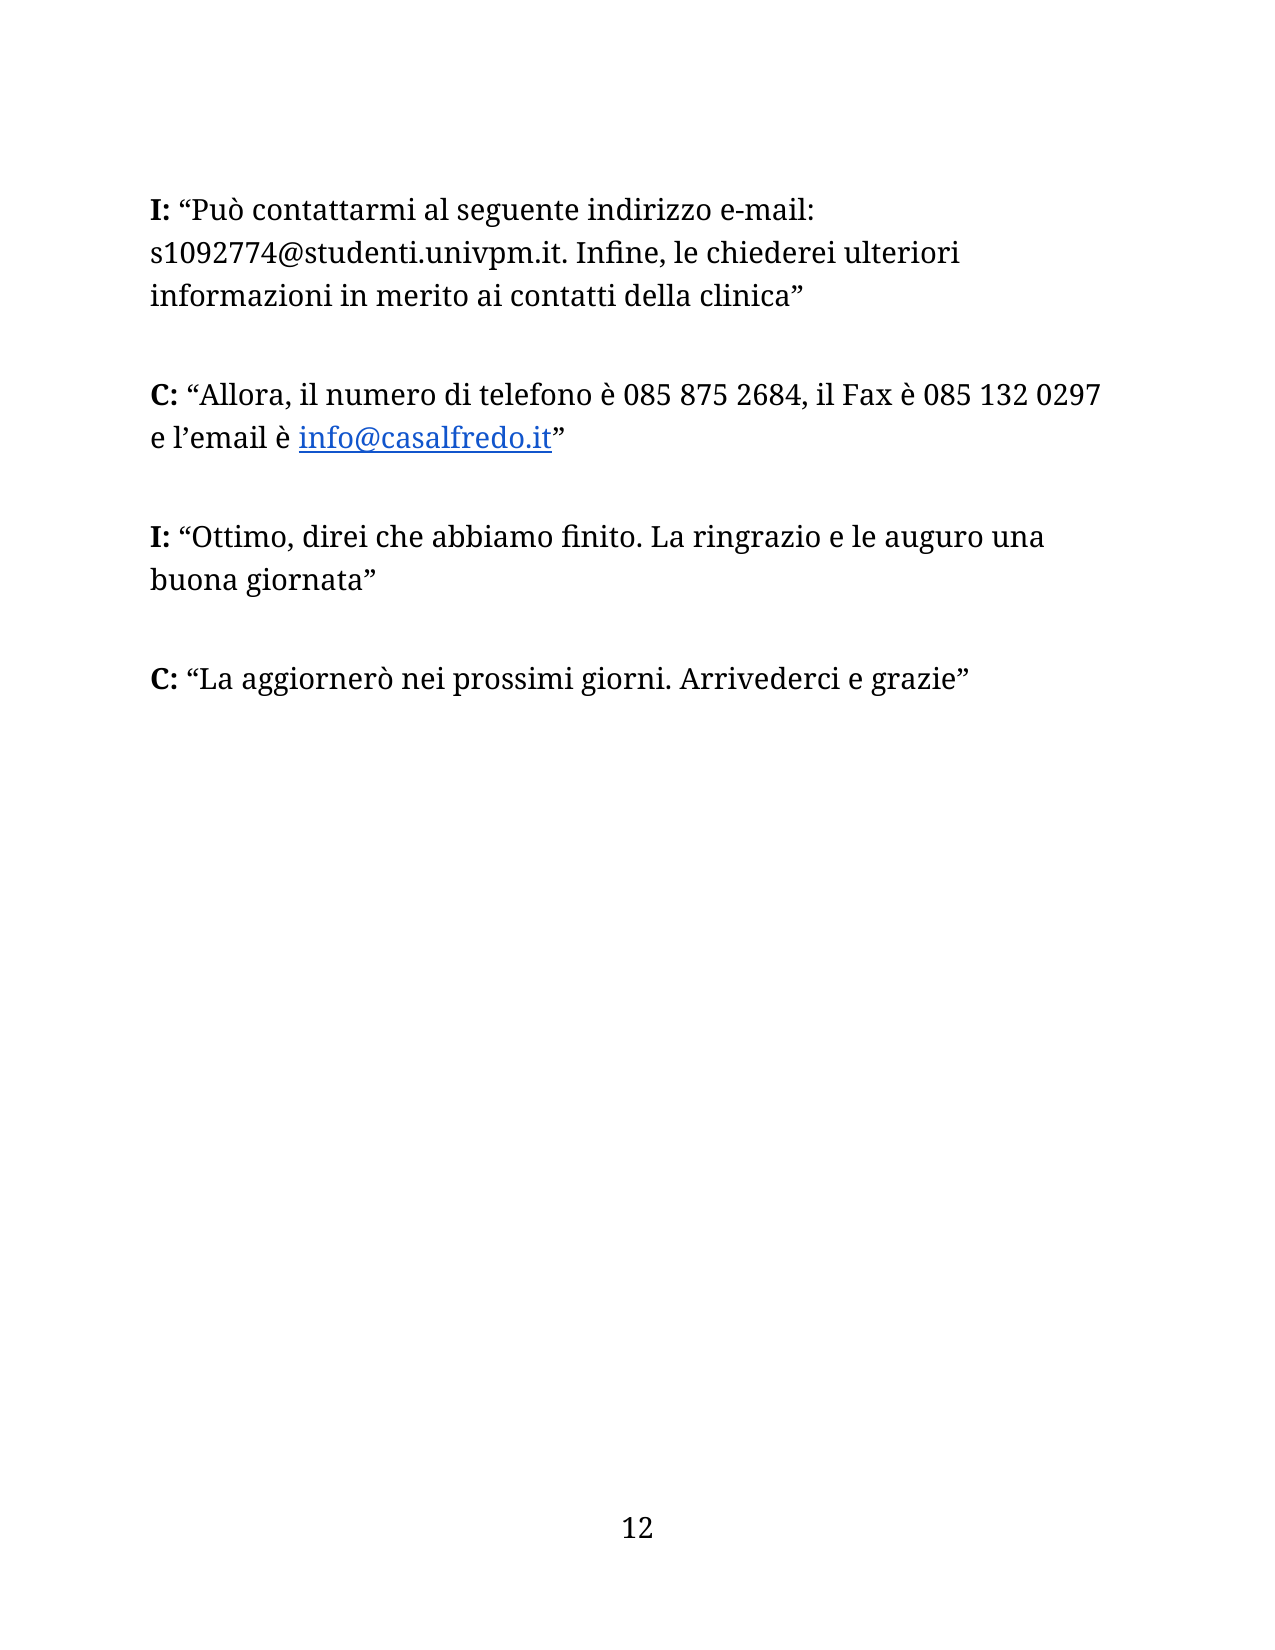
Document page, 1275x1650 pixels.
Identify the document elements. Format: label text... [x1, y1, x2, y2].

text C: “Allora, il numero di telefono è 085 875 2684, il Fax è 085 132 0297 e l’email è info@casalfredo.it” [150, 374, 1125, 457]
text I: “Ottimo, direi che abbiamo finito. La ringrazio e le auguro una buona giornata” [150, 516, 1125, 599]
text I: “Può contattarmi al seguente indirizzo e-mail: s1092774@studenti.univpm.it. Infine, le chiederei ulteriori informazioni in merito ai contatti della clinica” [150, 190, 1125, 315]
text C: “La aggiornerò nei prossimi giorni. Arrivederci e grazie” [150, 658, 1125, 698]
